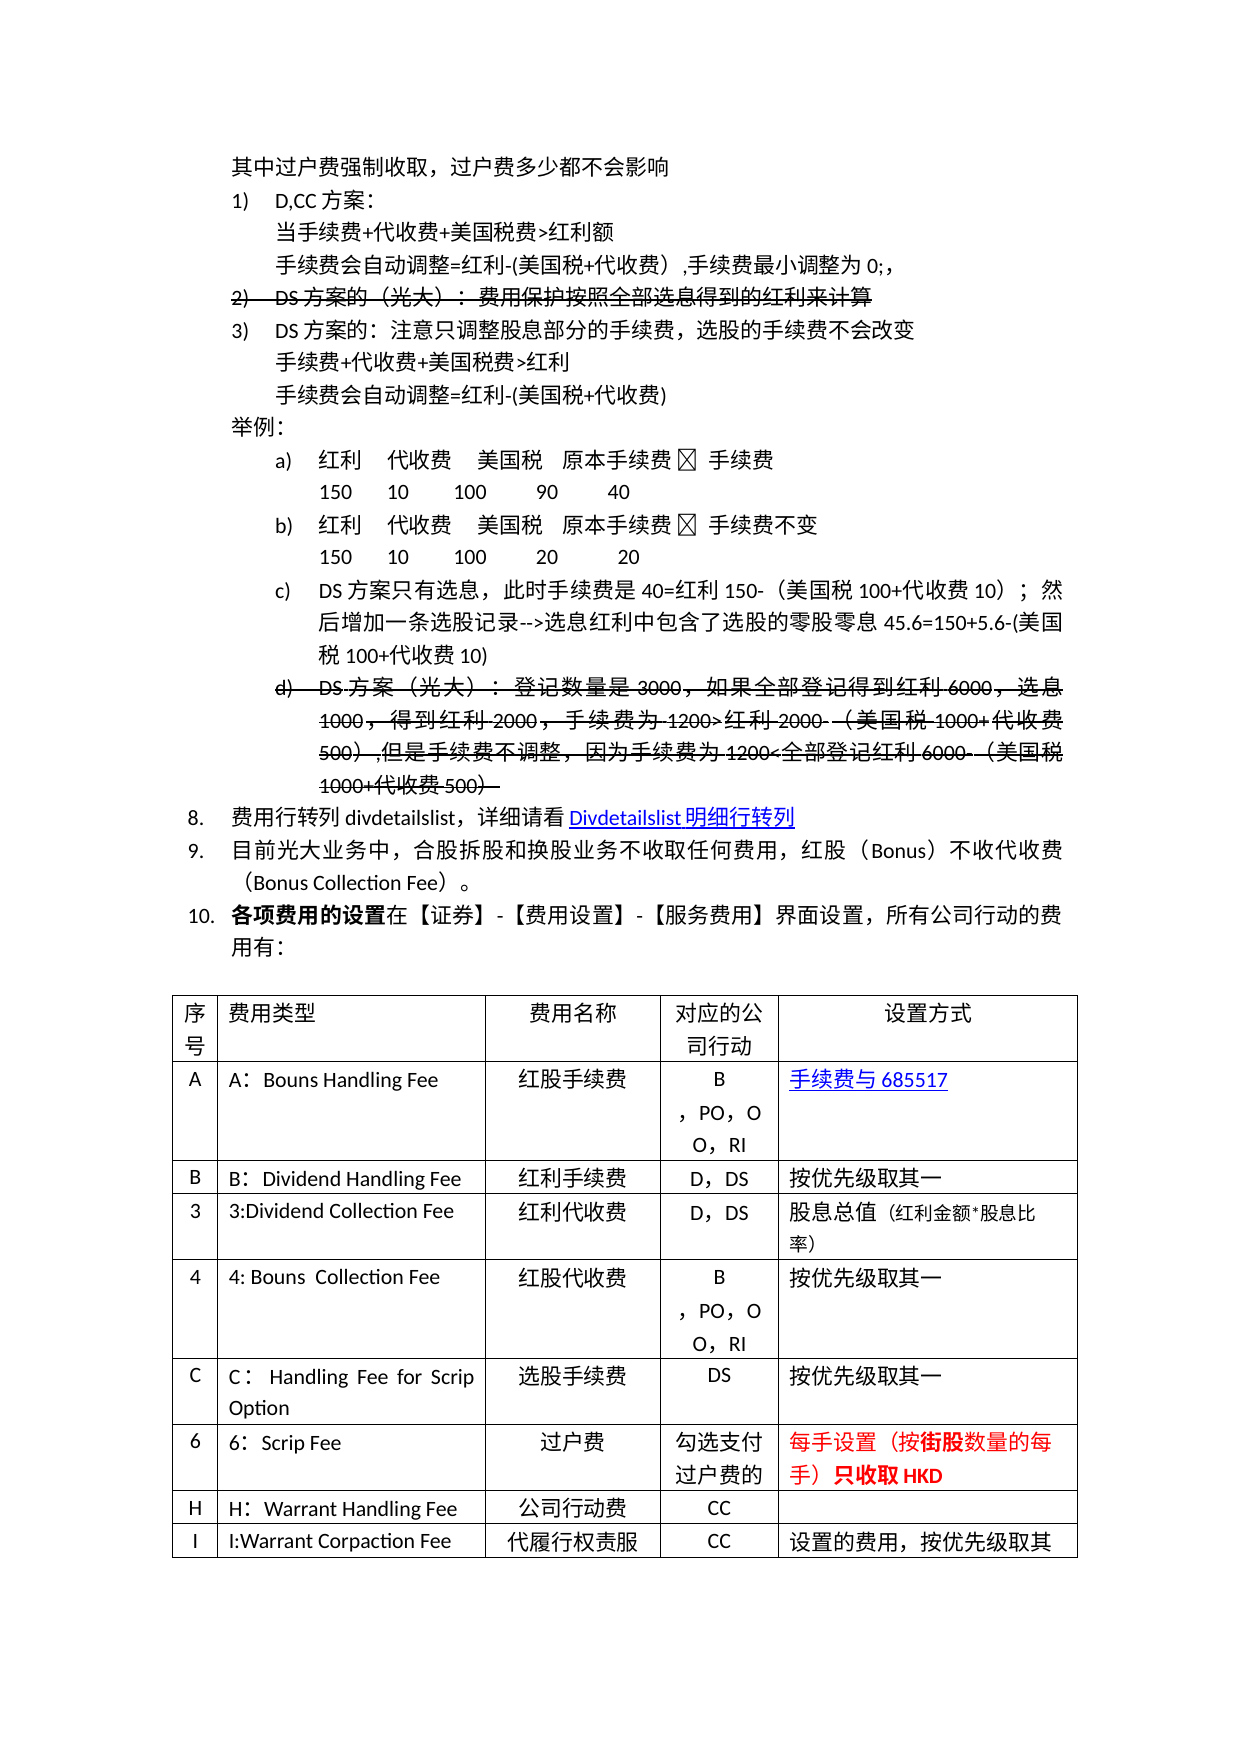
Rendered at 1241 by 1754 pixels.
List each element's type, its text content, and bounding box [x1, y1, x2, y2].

table_cell 代履行权责服务费 [486, 1524, 660, 1557]
table_cell B：Dividend Handling Fee [218, 1161, 485, 1193]
list 手续费会自动调整=红利-(美国税+代收费）,手续费最小调整为0;， [275, 247, 1063, 280]
table_cell A [173, 1062, 217, 1159]
table_cell 股息总值（红利金额*股息比率） [779, 1194, 1077, 1259]
table_cell 勾选支付过户费的 [661, 1425, 778, 1490]
table_cell B，PO，OO，RI [661, 1062, 778, 1159]
table_cell DS [661, 1359, 778, 1424]
text 150 10 100 90 40 [275, 475, 1063, 507]
table_cell H [173, 1491, 217, 1523]
table_cell 按优先级取其一 [779, 1359, 1077, 1424]
table_cell 6 [173, 1425, 217, 1490]
table_header 费用名称 [486, 996, 660, 1061]
list DS方案的：注意只调整股息部分的手续费，选股的手续费不会改变 [231, 312, 1063, 345]
list 费用行转列divdetailslist，详细请看Divdetailslist明细行转列 [187, 800, 1063, 832]
list 红利 代收费 美国税 原本手续费 手续费不变 [275, 507, 1063, 540]
table_cell 红利代收费 [486, 1194, 660, 1259]
list DS方案只有选息，此时手续费是40=红利150-（美国税100+代收费10）；然后增加一条选股记录-->选息红利中包含了选股的零股零息45.6=150+5.6-(美国税100+代收费10) [275, 572, 1063, 670]
table_cell 选股手续费 [486, 1359, 660, 1424]
table_cell 4 [173, 1260, 217, 1358]
table_cell 设置的费用，按优先级取其一 [779, 1524, 1077, 1557]
list 举例： [231, 410, 1063, 442]
table_cell 过户费 [486, 1425, 660, 1490]
table_cell 手续费与685517 [779, 1062, 1077, 1159]
table_cell I [173, 1524, 217, 1557]
table_header 费用类型 [218, 996, 485, 1061]
table_cell B，PO，OO，RI [661, 1260, 778, 1358]
table_cell 3 [173, 1194, 217, 1259]
list DS方案的（光大）：费用保护按照全部选息得到的红利来计算 [231, 280, 1063, 312]
table_header 设置方式 [779, 996, 1077, 1061]
table_cell B [173, 1161, 217, 1193]
text 150 10 100 20 20 [275, 540, 1063, 572]
table_cell CC [661, 1491, 778, 1523]
list 红利 代收费 美国税 原本手续费 手续费 [275, 442, 1063, 475]
table_cell D，DS [661, 1161, 778, 1193]
list 目前光大业务中，合股拆股和换股业务不收取任何费用，红股（Bonus）不收代收费（Bonus Collection Fee）。 [187, 832, 1063, 897]
table_cell 按优先级取其一 [779, 1260, 1077, 1358]
table_cell CC [661, 1524, 778, 1557]
table_cell D，DS [661, 1194, 778, 1259]
table_cell C：Handling Fee for Scrip Option [218, 1359, 485, 1424]
table_cell A：Bouns Handling Fee [218, 1062, 485, 1159]
table_cell 公司行动费 [486, 1491, 660, 1523]
table_cell C [173, 1359, 217, 1424]
list 手续费会自动调整=红利-(美国税+代收费) [275, 377, 1063, 410]
list 其中过户费强制收取，过户费多少都不会影响 [231, 150, 1063, 182]
table_cell H：Warrant Handling Fee [218, 1491, 485, 1523]
table_cell 每手设置（按街股数量的每手）只收取HKD [779, 1425, 1077, 1490]
table_cell 4: Bouns Collection Fee [218, 1260, 485, 1358]
table_cell [779, 1491, 1077, 1523]
list 手续费+代收费+美国税费>红利 [275, 345, 1063, 377]
list 当手续费+代收费+美国税费>红利额 [275, 215, 1063, 247]
table_cell 红股代收费 [486, 1260, 660, 1358]
table_header 对应的公司行动 [661, 996, 778, 1061]
list DS方案（光大）：登记数量是3000，如果全部登记得到红利6000，选息1000，得到红利2000，手续费为1200>红利2000-（美国税1000+代收费500）,但是手续费不调整，因为手续费为1200<全部登记红利6000-（美国税1000+代收费500） [275, 670, 1063, 800]
list D,CC方案： [231, 182, 1063, 215]
table_cell 按优先级取其一 [779, 1161, 1077, 1193]
table_cell 红股手续费 [486, 1062, 660, 1159]
table_cell 3:Dividend Collection Fee [218, 1194, 485, 1259]
table_cell 6：Scrip Fee [218, 1425, 485, 1490]
table_cell 红利手续费 [486, 1161, 660, 1193]
table_header 序号 [173, 996, 217, 1061]
list 各项费用的设置在【证券】-【费用设置】-【服务费用】界面设置，所有公司行动的费用有： [187, 897, 1063, 962]
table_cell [218, 1524, 485, 1557]
